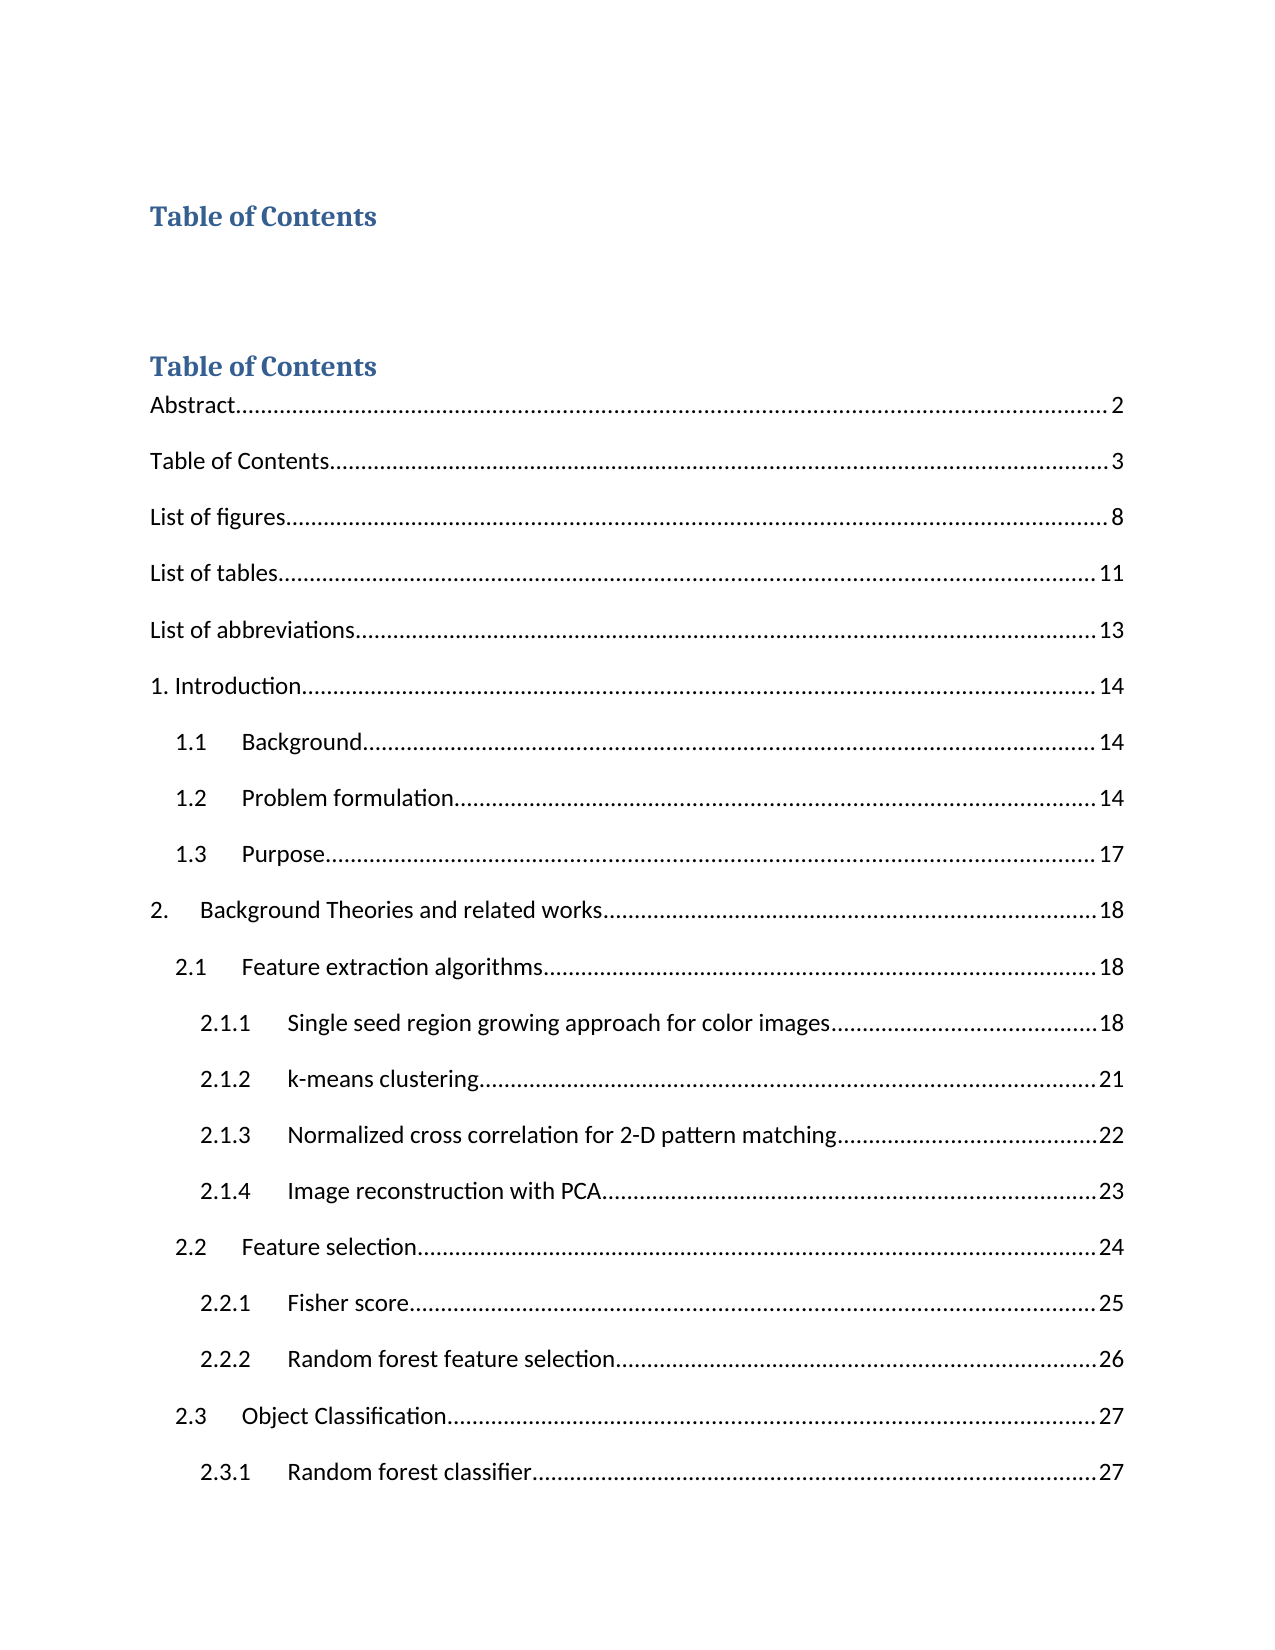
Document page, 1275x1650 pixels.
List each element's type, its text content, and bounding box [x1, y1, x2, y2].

subtitle Table of Contents [150, 200, 1125, 233]
